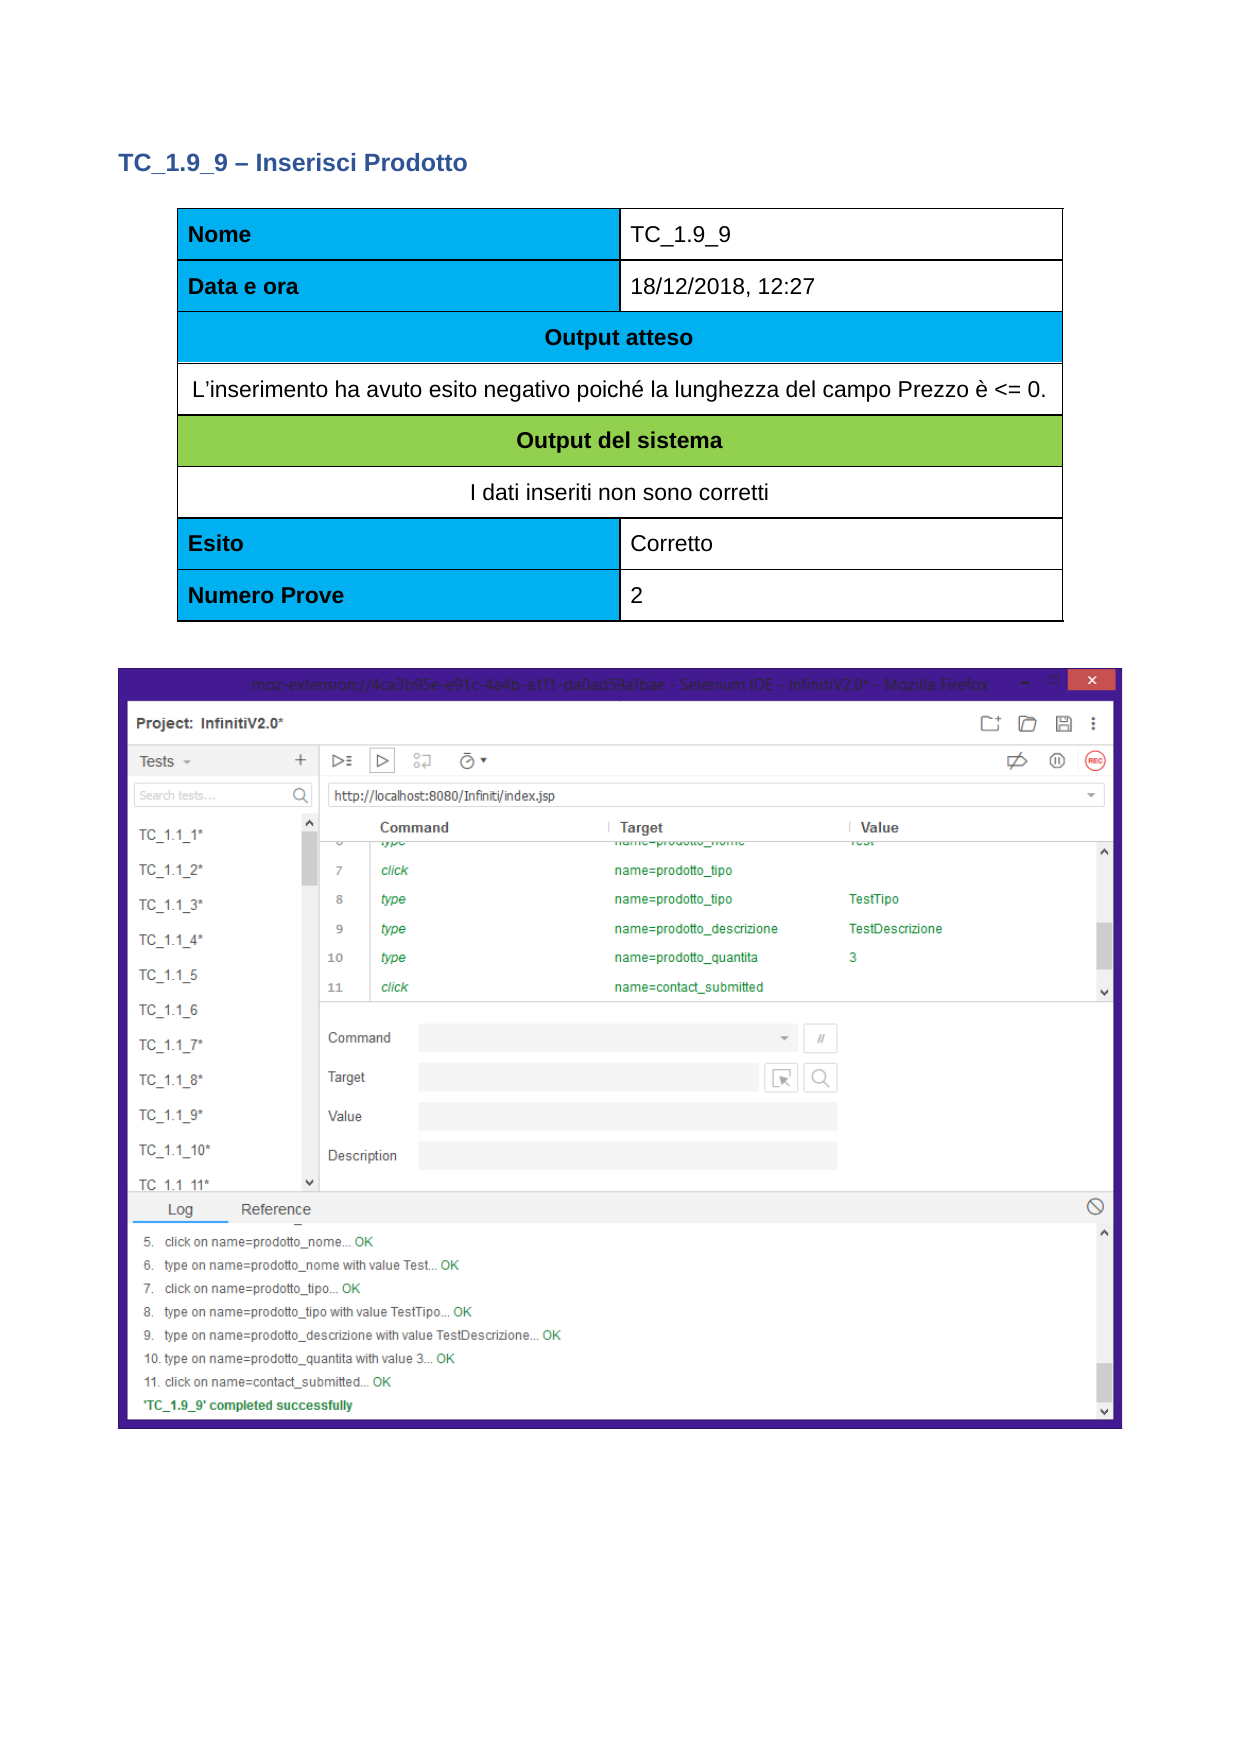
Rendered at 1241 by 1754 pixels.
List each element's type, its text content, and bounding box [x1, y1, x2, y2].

table_cell Corretto [621, 519, 1062, 569]
table_cell L’inserimento ha avuto esito negativo poiché la lunghezza del campo Prezzo è <= 0. [178, 364, 1062, 414]
table_cell 18/12/2018, 12:27 [621, 261, 1062, 311]
table_cell Output del sistema [178, 416, 1062, 466]
subtitle TC_1.9_9 – Inserisci Prodotto [118, 148, 1122, 176]
table_cell Output atteso [178, 312, 1062, 362]
table_cell Esito [178, 519, 619, 569]
table_header TC_1.9_9 [621, 209, 1062, 259]
table_cell Numero Prove [178, 570, 619, 620]
table_cell 2 [621, 570, 1062, 620]
table_cell I dati inseriti non sono corretti [178, 467, 1062, 517]
picture [118, 668, 1123, 1429]
table_cell Data e ora [178, 261, 619, 311]
table_header Nome [178, 209, 619, 259]
